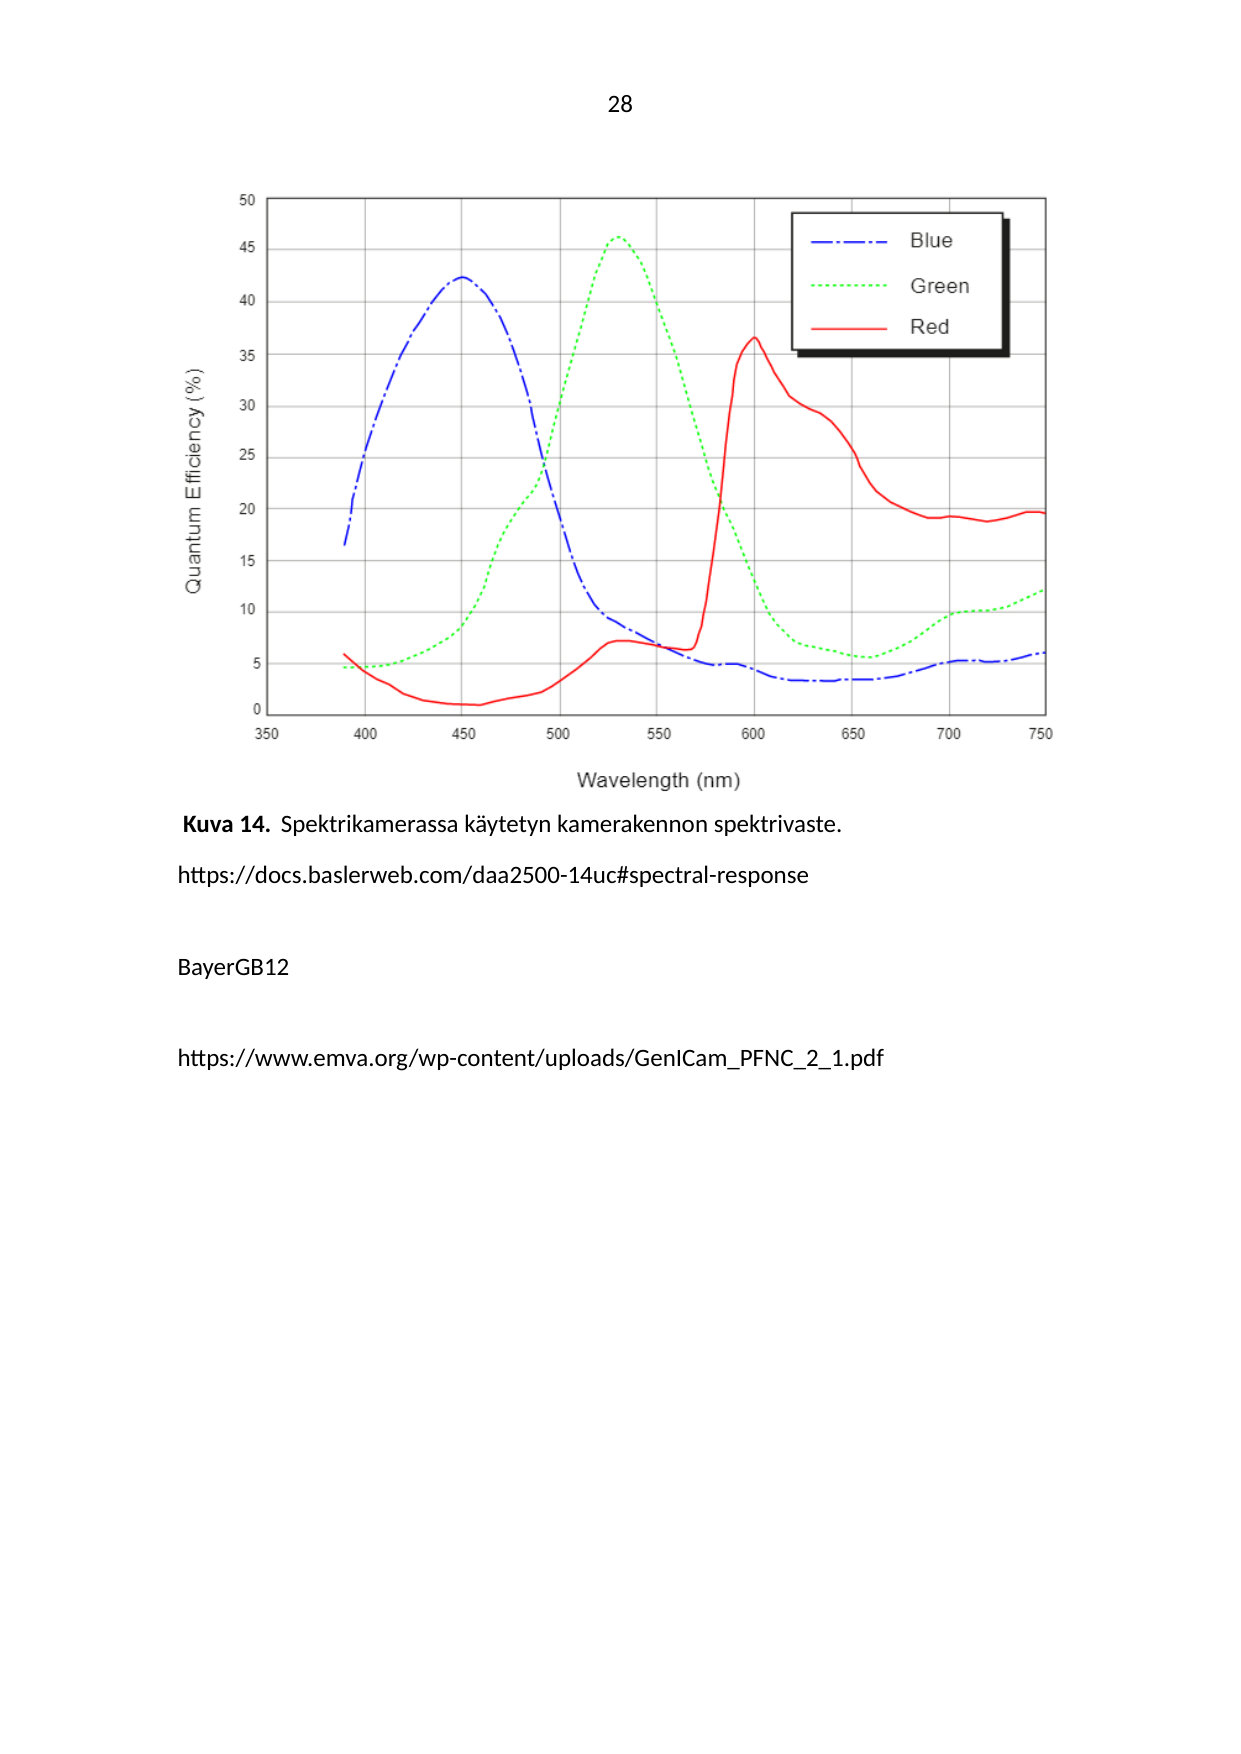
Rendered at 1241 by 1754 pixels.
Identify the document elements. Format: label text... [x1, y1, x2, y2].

text BayerGB12 [177, 951, 1063, 981]
text https://www.emva.org/wp-content/uploads/GenICam_PFNC_2_1.pdf [177, 1042, 1063, 1073]
picture [177, 177, 1063, 796]
text https://docs.baslerweb.com/daa2500-14uc#spectral-response [177, 859, 1063, 890]
text Kuva 14. Spektrikamerassa käytetyn kamerakennon spektrivaste. [177, 808, 1063, 838]
